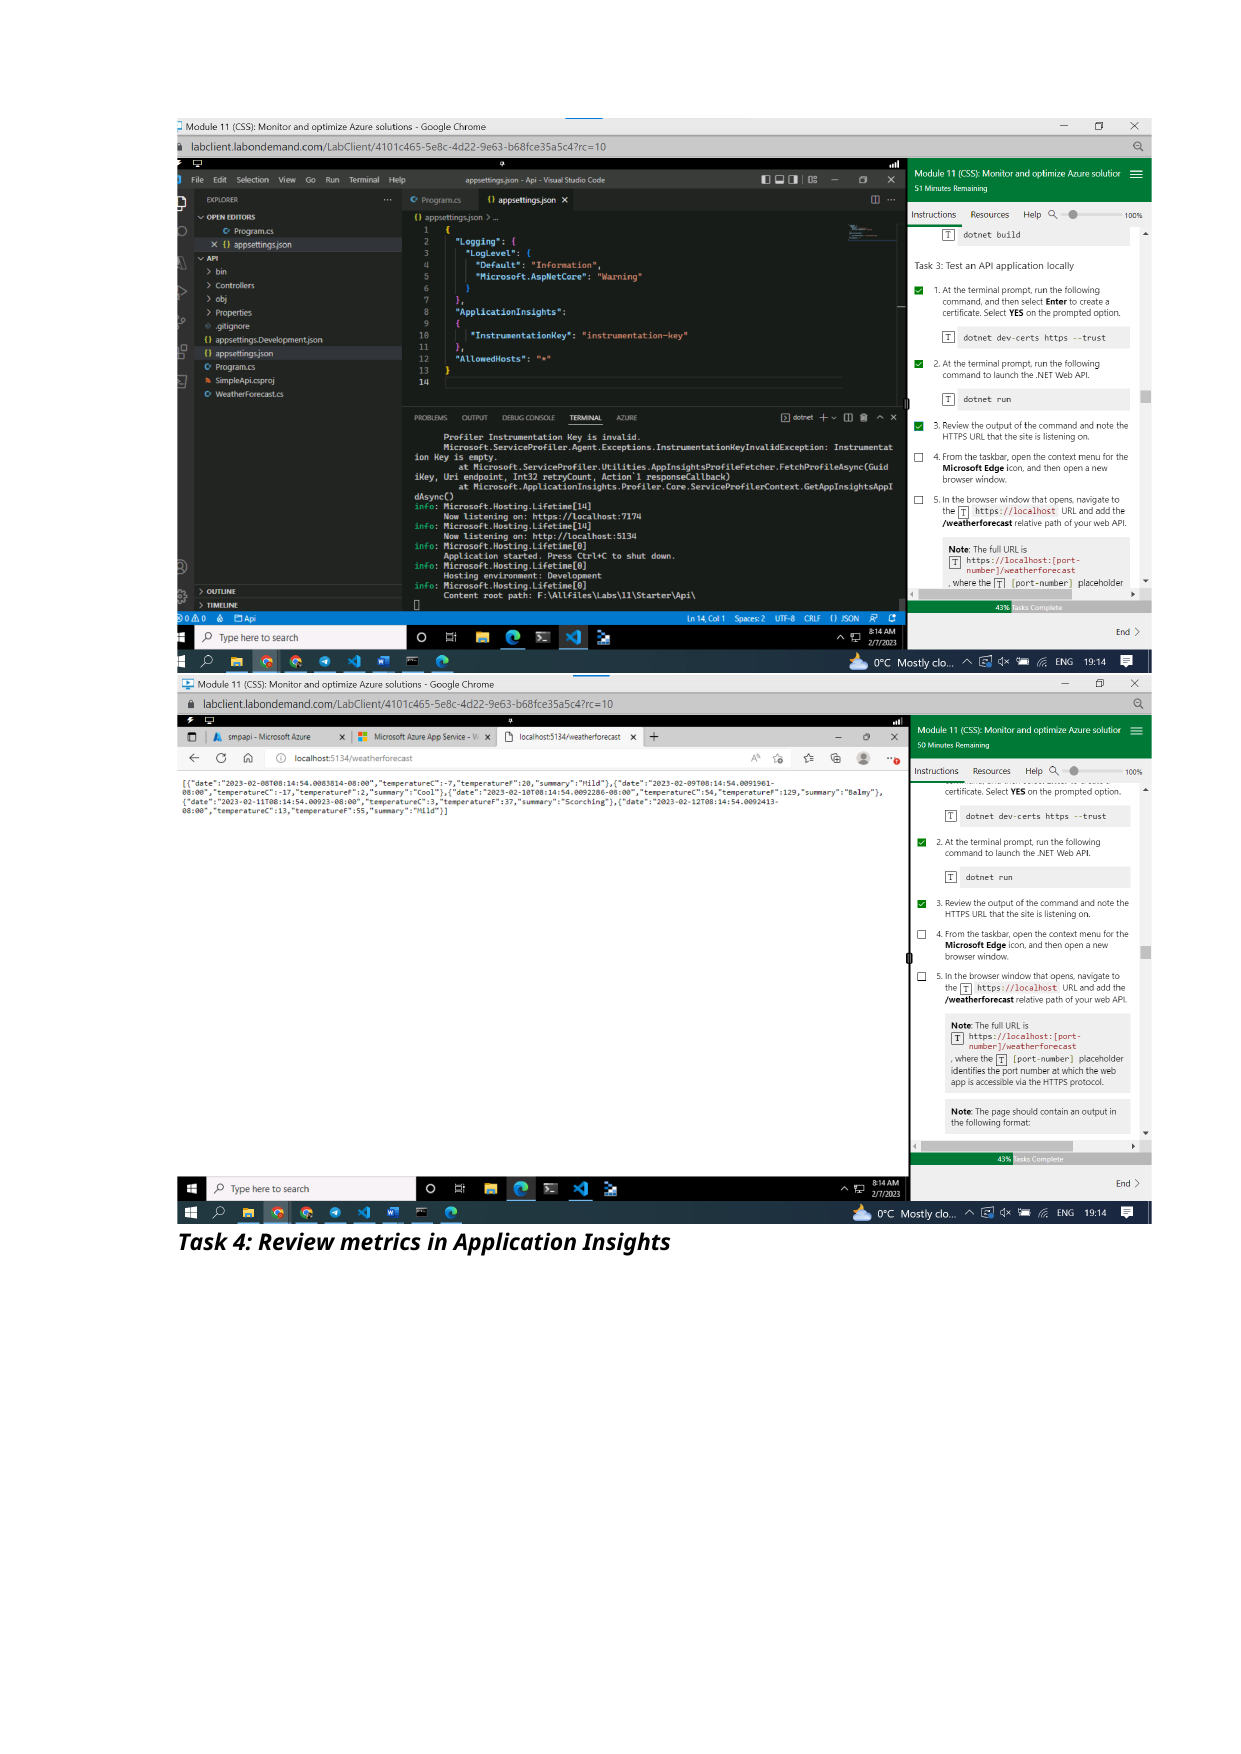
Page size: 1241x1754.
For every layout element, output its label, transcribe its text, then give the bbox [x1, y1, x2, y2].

subtitle Task 4: Review metrics in Application Insights [177, 1224, 1152, 1257]
picture [177, 675, 1152, 1224]
picture [177, 118, 1152, 673]
